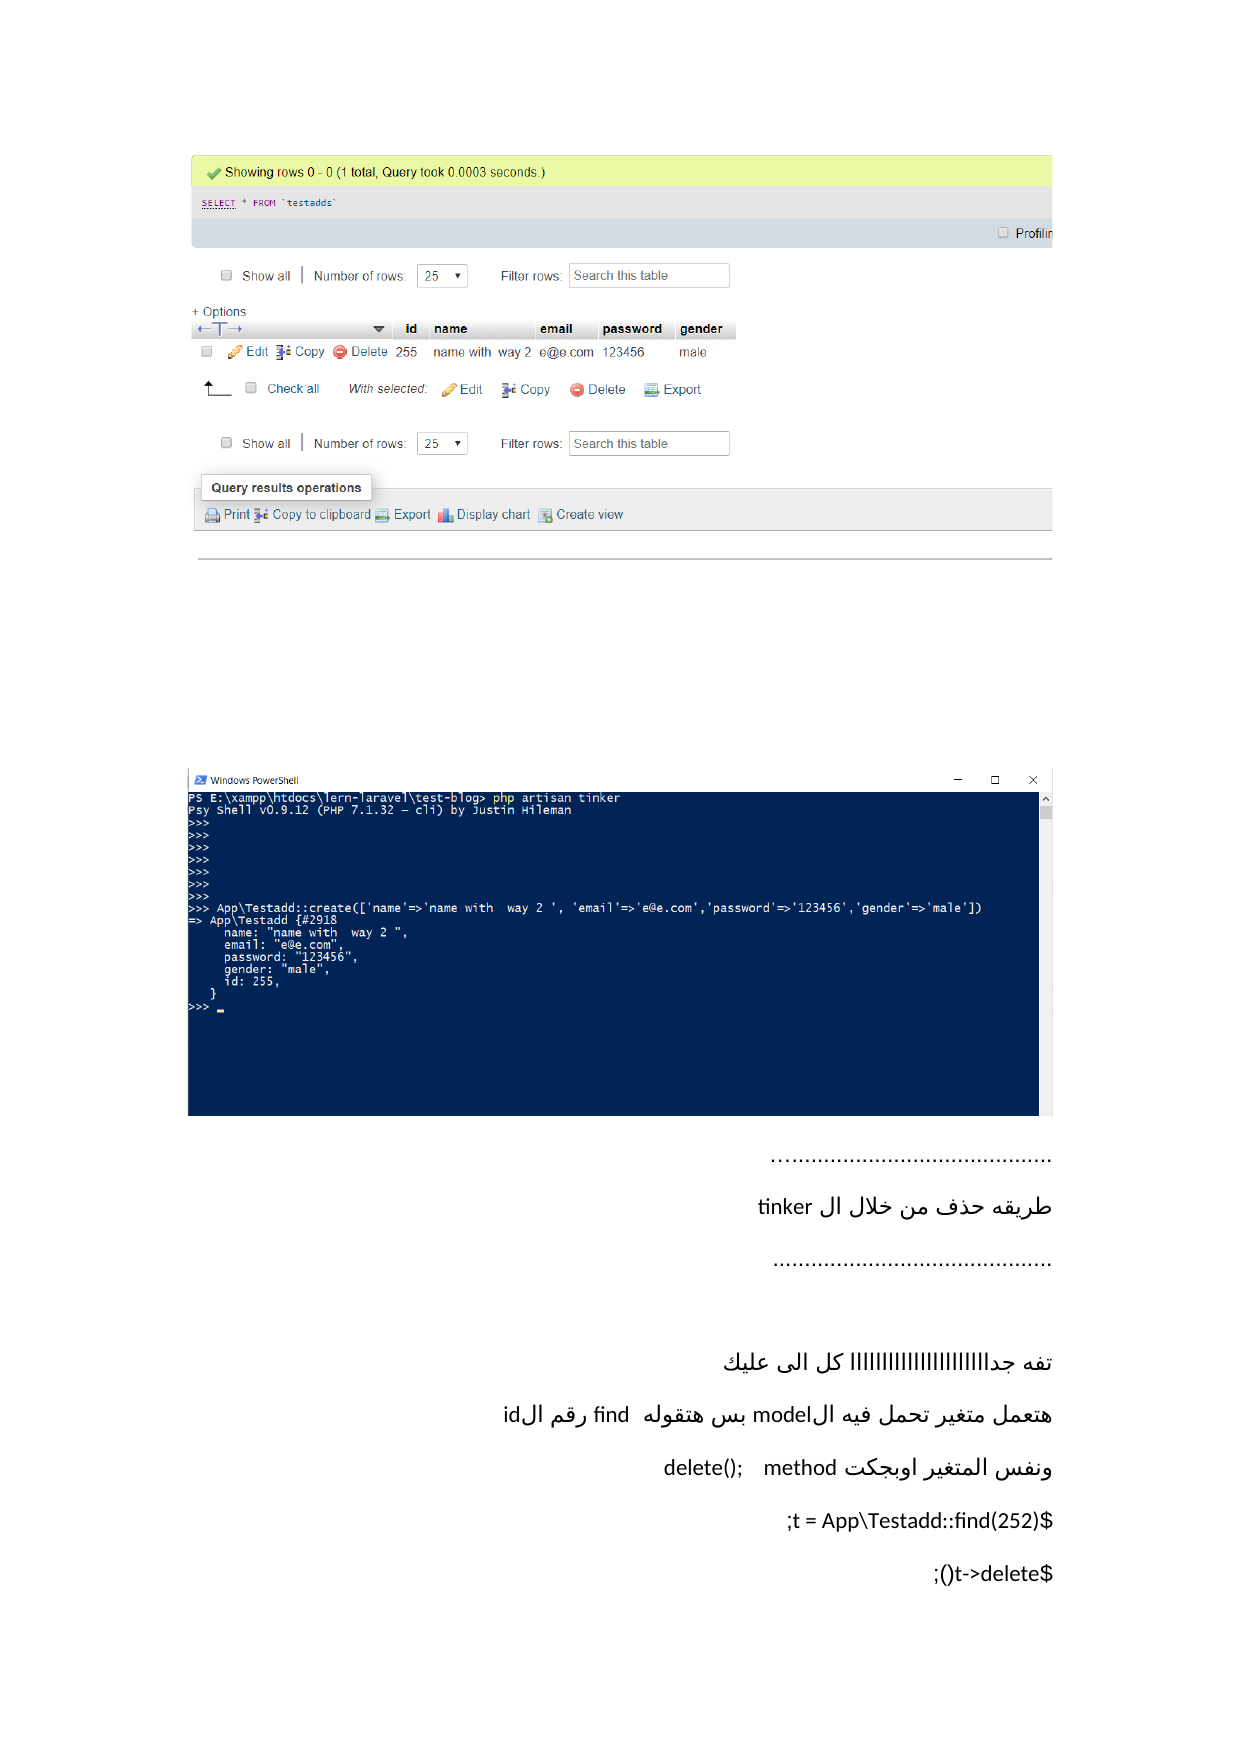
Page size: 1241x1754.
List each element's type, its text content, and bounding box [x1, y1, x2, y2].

list ............................................ [187, 1245, 1053, 1271]
list ونفس المتغير اوبجكت delete(); method [187, 1453, 1053, 1481]
list $t->delete(); [187, 1559, 1053, 1587]
list هتعمل متغير تحمل فيه الmodel بس هتقوله find رقم الid [187, 1400, 1053, 1428]
picture [187, 768, 1053, 1116]
list طريقه حذف من خلال ال tinker [187, 1192, 1053, 1220]
list تفه جداااااااااااااااااااااا كل الى عليك [187, 1349, 1053, 1375]
list .........................................… [187, 1141, 1053, 1167]
picture [188, 150, 1053, 585]
list $t = App\Testadd::find(252); [187, 1506, 1053, 1534]
